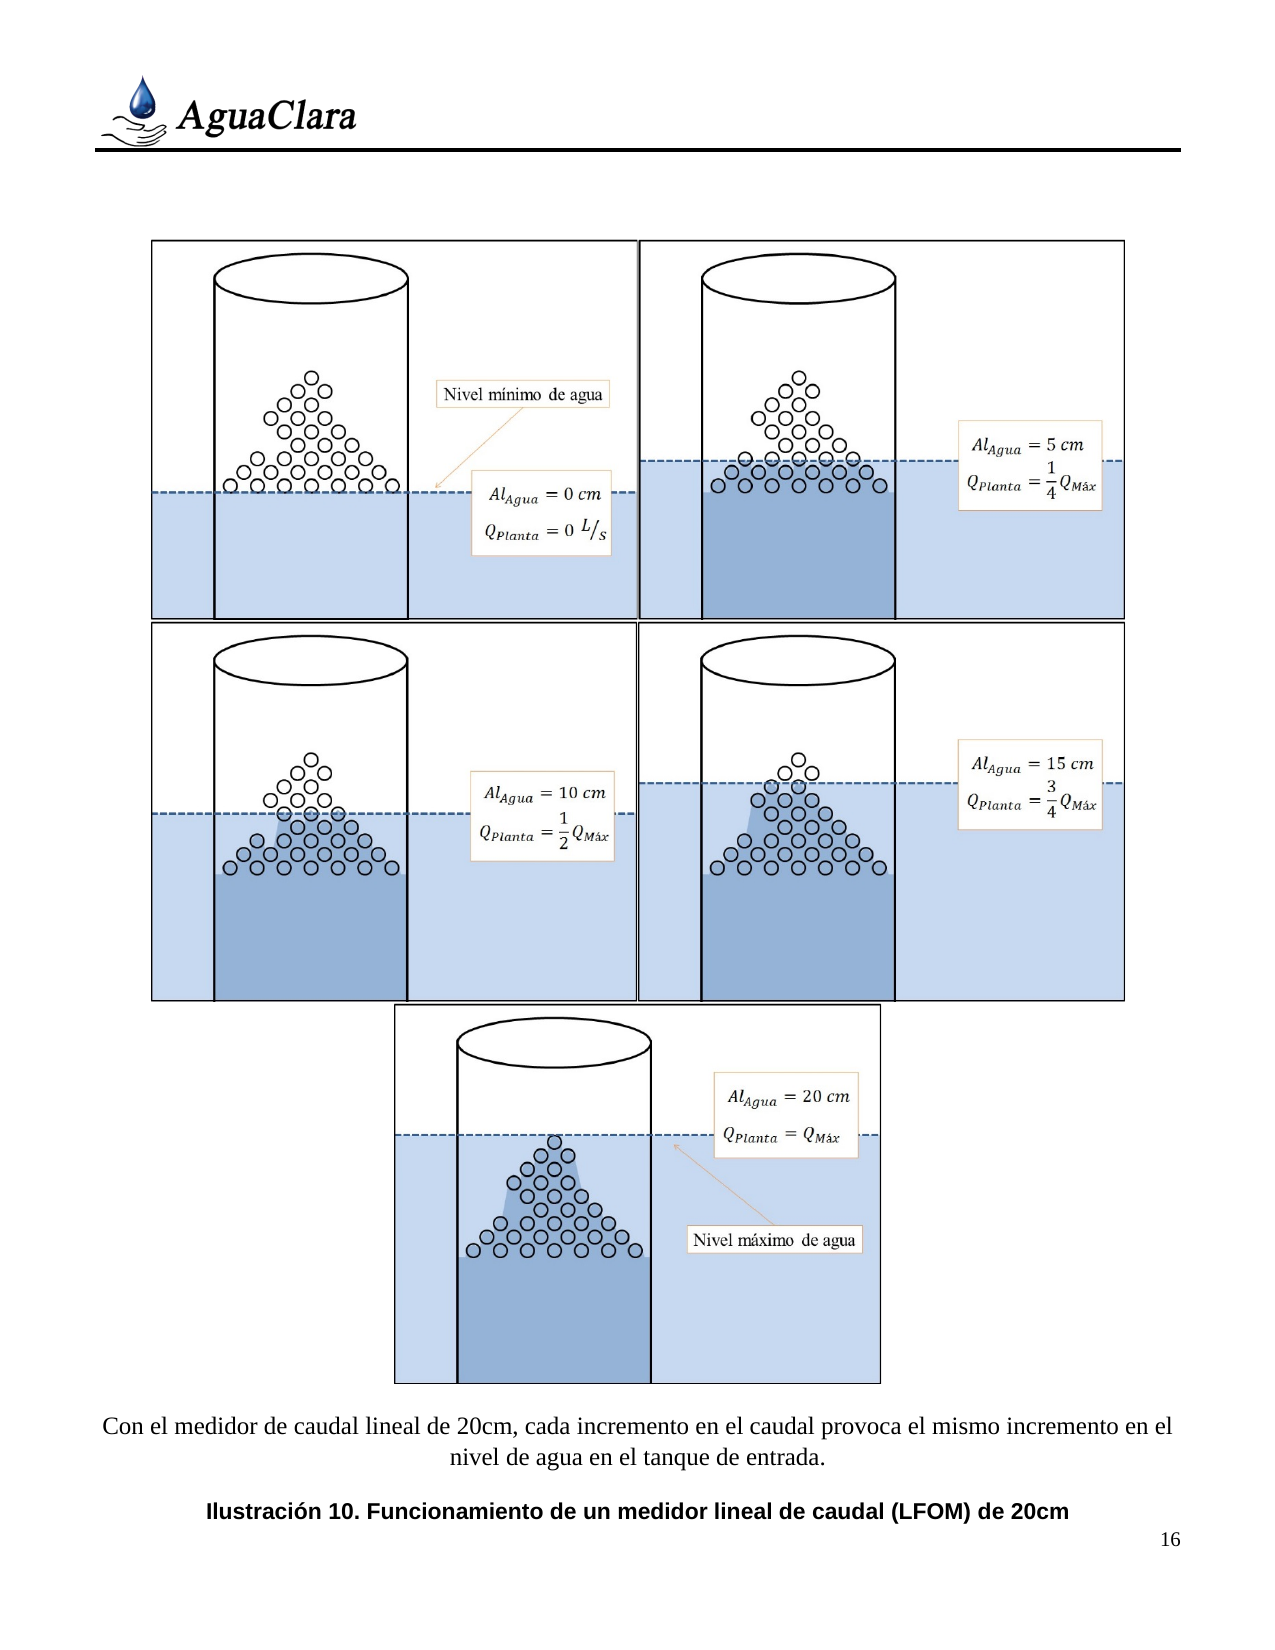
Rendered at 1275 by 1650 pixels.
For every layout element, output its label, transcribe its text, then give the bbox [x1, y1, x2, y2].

text Ilustración 10. Funcionamiento de un medidor lineal de caudal (LFOM) de 20cm [94, 1498, 1181, 1525]
picture [94, 75, 373, 148]
picture [150, 239, 1125, 620]
picture [393, 1003, 882, 1384]
text Con el medidor de caudal lineal de 20cm, cada incremento en el caudal provoca el mismo incremento en el nivel de agua en el tanque de entrada. [94, 1411, 1181, 1471]
picture [150, 621, 1125, 1002]
